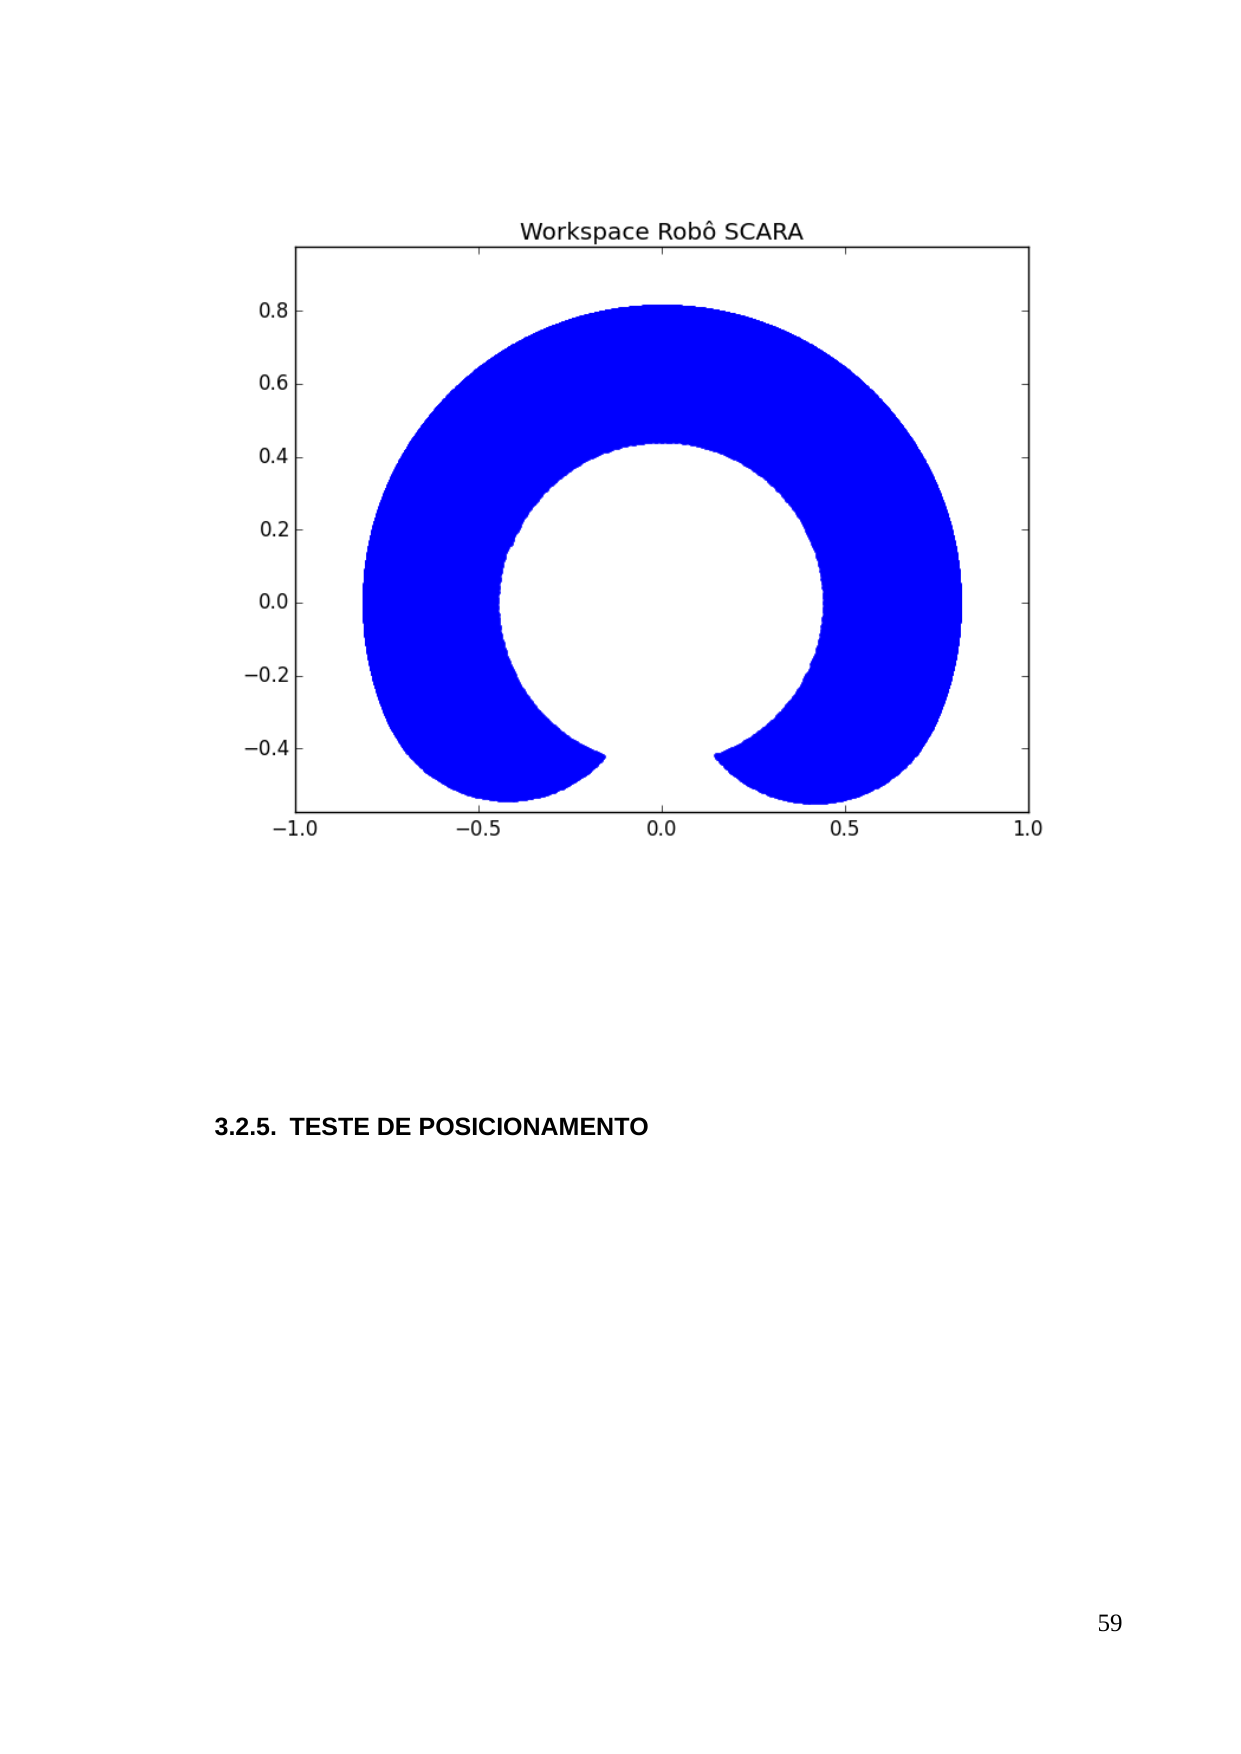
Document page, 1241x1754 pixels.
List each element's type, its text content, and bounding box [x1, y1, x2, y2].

picture [177, 177, 1123, 883]
list TESTE DE POSICIONAMENTO [214, 1112, 1122, 1141]
